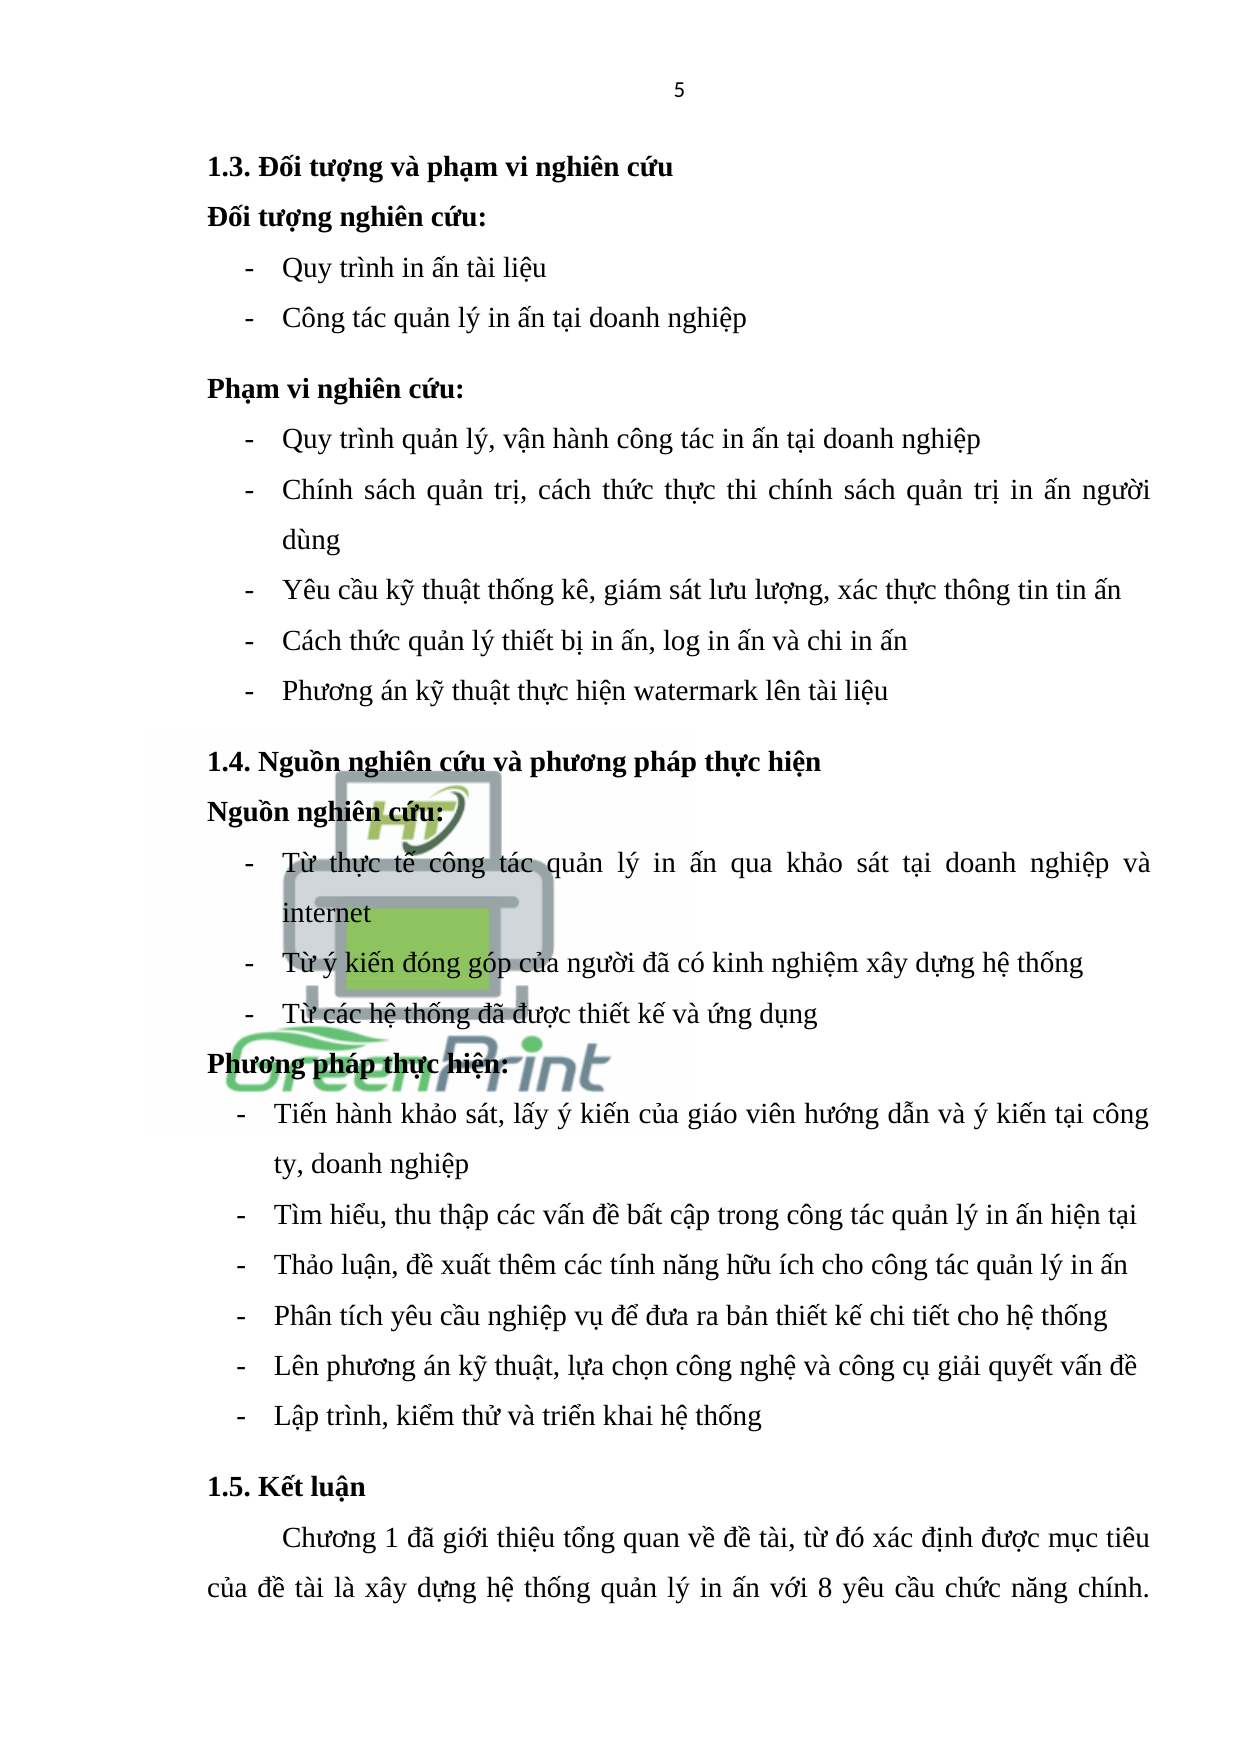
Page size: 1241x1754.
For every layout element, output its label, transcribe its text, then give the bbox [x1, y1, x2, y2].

list Phân tích yêu cầu nghiệp vụ để đưa ra bản thiết kế chi tiết cho hệ thống [236, 1298, 1152, 1331]
list Công tác quản lý in ấn tại doanh nghiệp [244, 300, 1152, 333]
picture [145, 729, 693, 1136]
list Tiến hành khảo sát, lấy ý kiến của giáo viên hướng dẫn và ý kiến tại công ty, doanh nghiệp [236, 1096, 1152, 1180]
text Phạm vi nghiên cứu: [207, 371, 1152, 405]
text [207, 1520, 1152, 1603]
subtitle 1.5. Kết luận [207, 1469, 1152, 1503]
list Lập trình, kiểm thử và triển khai hệ thống [236, 1398, 1152, 1432]
list Quy trình quản lý, vận hành công tác in ấn tại doanh nghiệp [244, 421, 1152, 455]
subtitle 1.4. Nguồn nghiên cứu và phương pháp thực hiện [207, 744, 1152, 778]
list Chính sách quản trị, cách thức thực thi chính sách quản trị in ấn người dùng [244, 472, 1152, 556]
subtitle 1.3. Đối tượng và phạm vi nghiên cứu [207, 149, 1152, 183]
list Thảo luận, đề xuất thêm các tính năng hữu ích cho công tác quản lý in ấn [236, 1247, 1152, 1281]
text Nguồn nghiên cứu: [207, 794, 1152, 828]
text Đối tượng nghiên cứu: [207, 199, 1152, 233]
list Từ thực tế công tác quản lý in ấn qua khảo sát tại doanh nghiệp và internet [244, 845, 1152, 929]
list Cách thức quản lý thiết bị in ấn, log in ấn và chi in ấn [244, 623, 1152, 656]
list Tìm hiểu, thu thập các vấn đề bất cập trong công tác quản lý in ấn hiện tại [236, 1197, 1152, 1231]
list Từ các hệ thống đã được thiết kế và ứng dụng [244, 996, 1152, 1029]
list Yêu cầu kỹ thuật thống kê, giám sát lưu lượng, xác thực thông tin tin ấn [244, 572, 1152, 606]
list Từ ý kiến đóng góp của người đã có kinh nghiệm xây dựng hệ thống [244, 945, 1152, 979]
list Quy trình in ấn tài liệu [244, 250, 1152, 283]
text Phương pháp thực hiện: [207, 1046, 1152, 1079]
list Lên phương án kỹ thuật, lựa chọn công nghệ và công cụ giải quyết vấn đề [236, 1348, 1152, 1381]
list Phương án kỹ thuật thực hiện watermark lên tài liệu [244, 673, 1152, 707]
